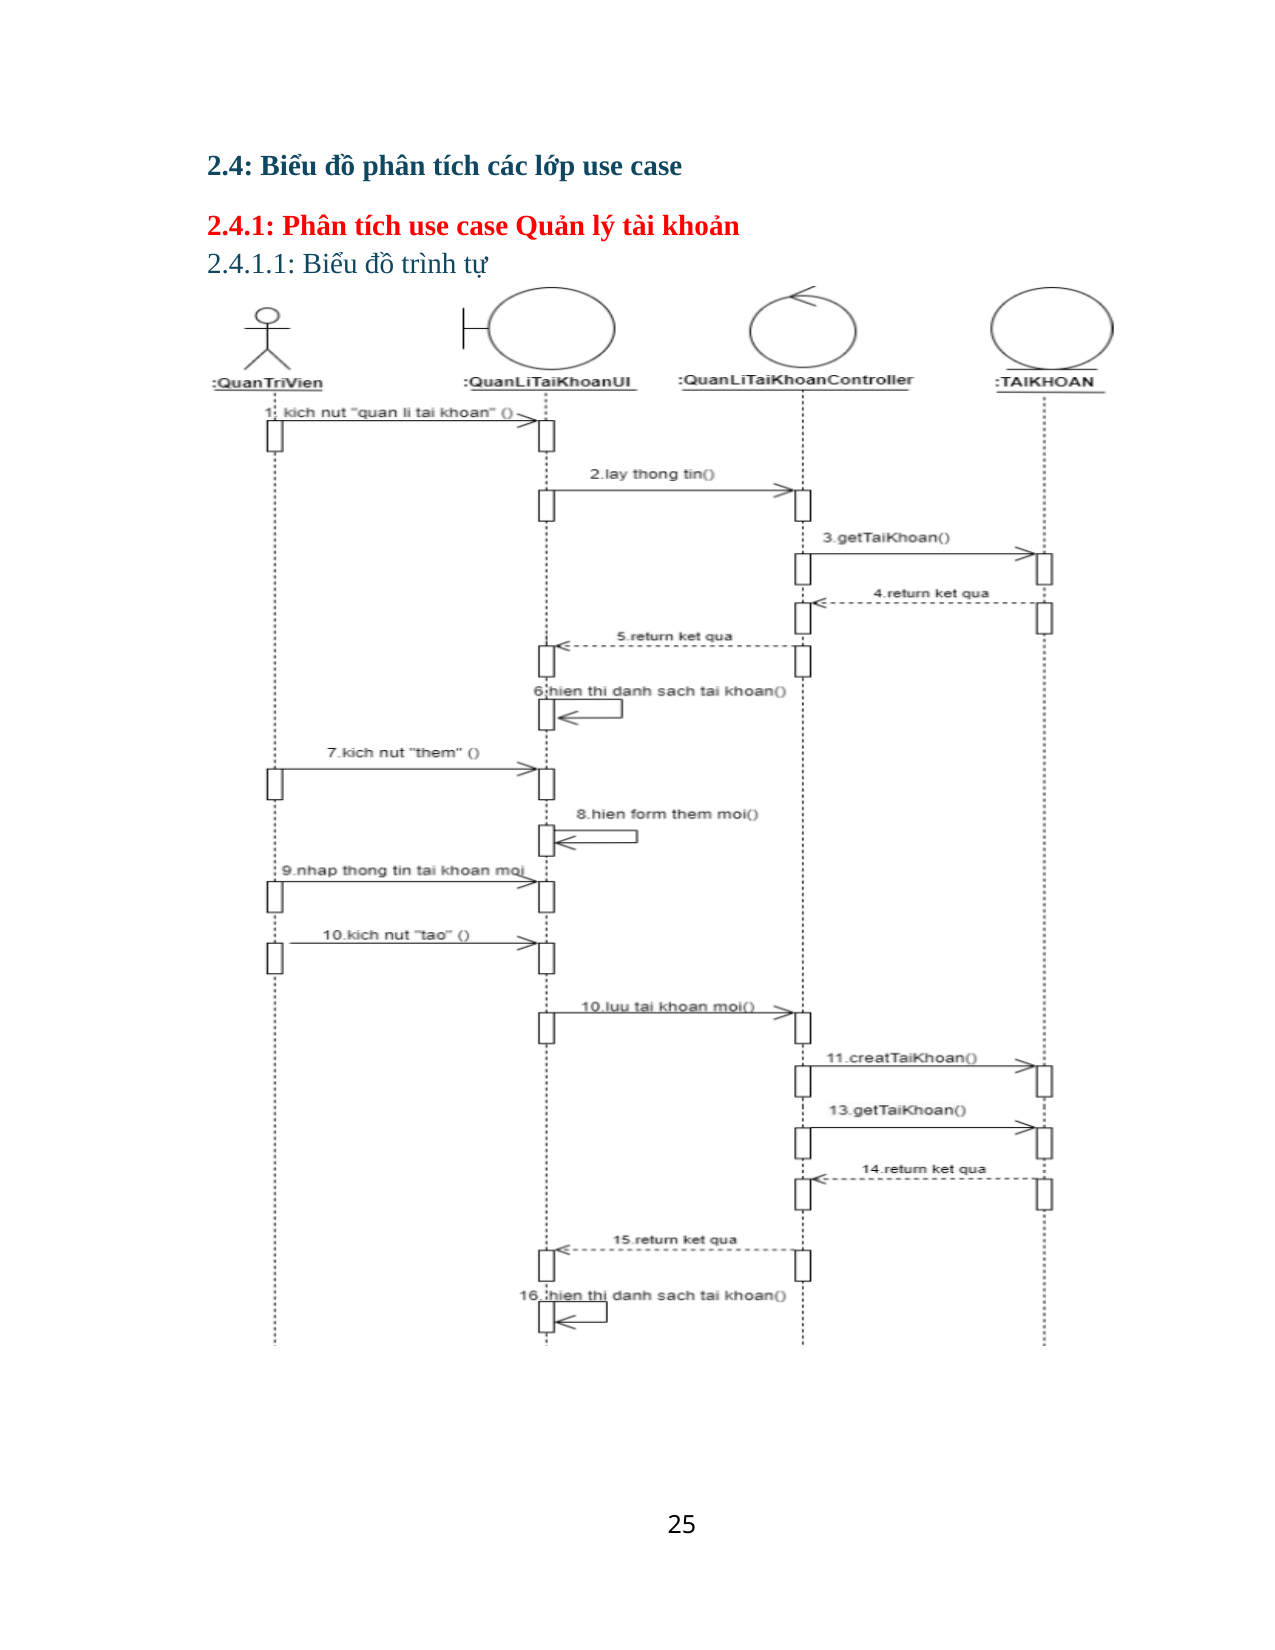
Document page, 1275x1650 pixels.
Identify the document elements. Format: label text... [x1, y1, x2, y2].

picture [206, 286, 1114, 1346]
subtitle 2.4: Biểu đồ phân tích các lớp use case [207, 148, 1157, 181]
